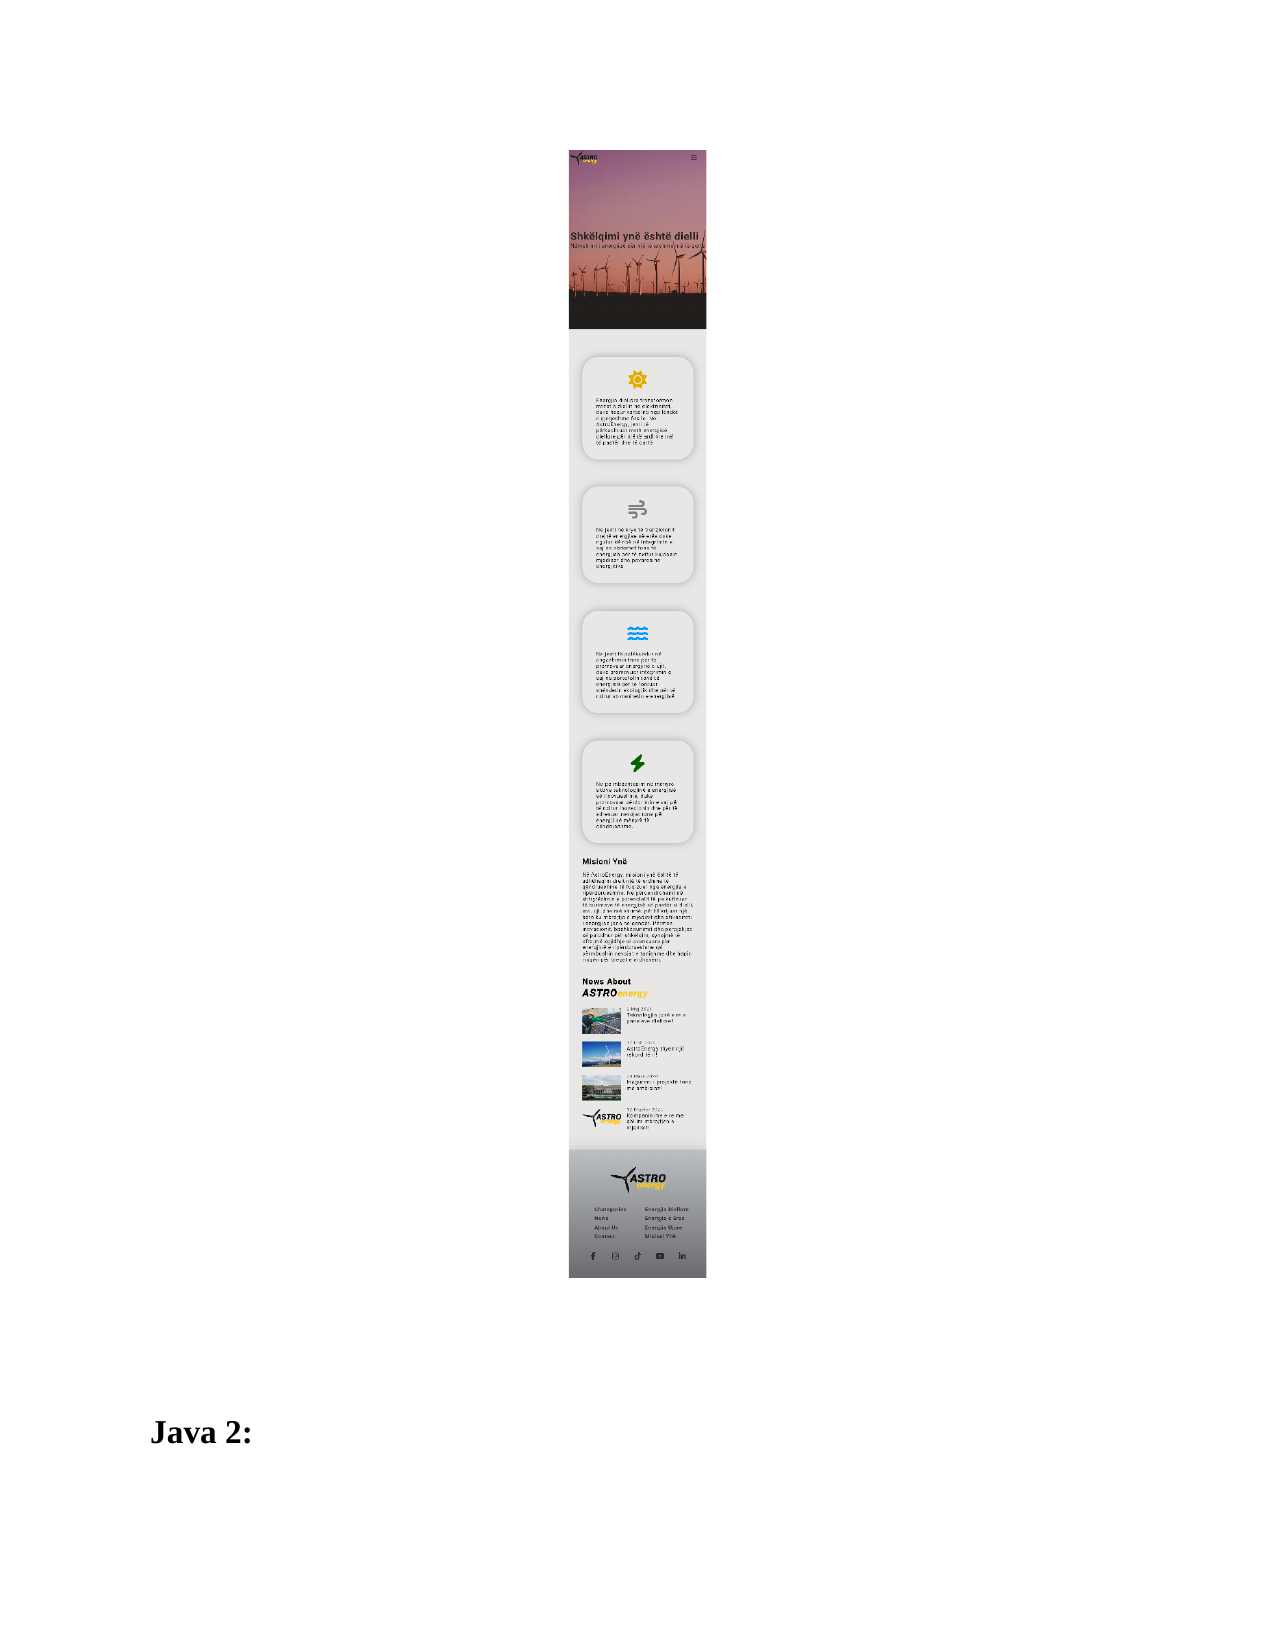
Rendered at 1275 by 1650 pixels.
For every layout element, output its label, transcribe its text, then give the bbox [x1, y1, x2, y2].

picture [568, 150, 707, 1278]
text Java 2: [150, 1412, 1125, 1451]
